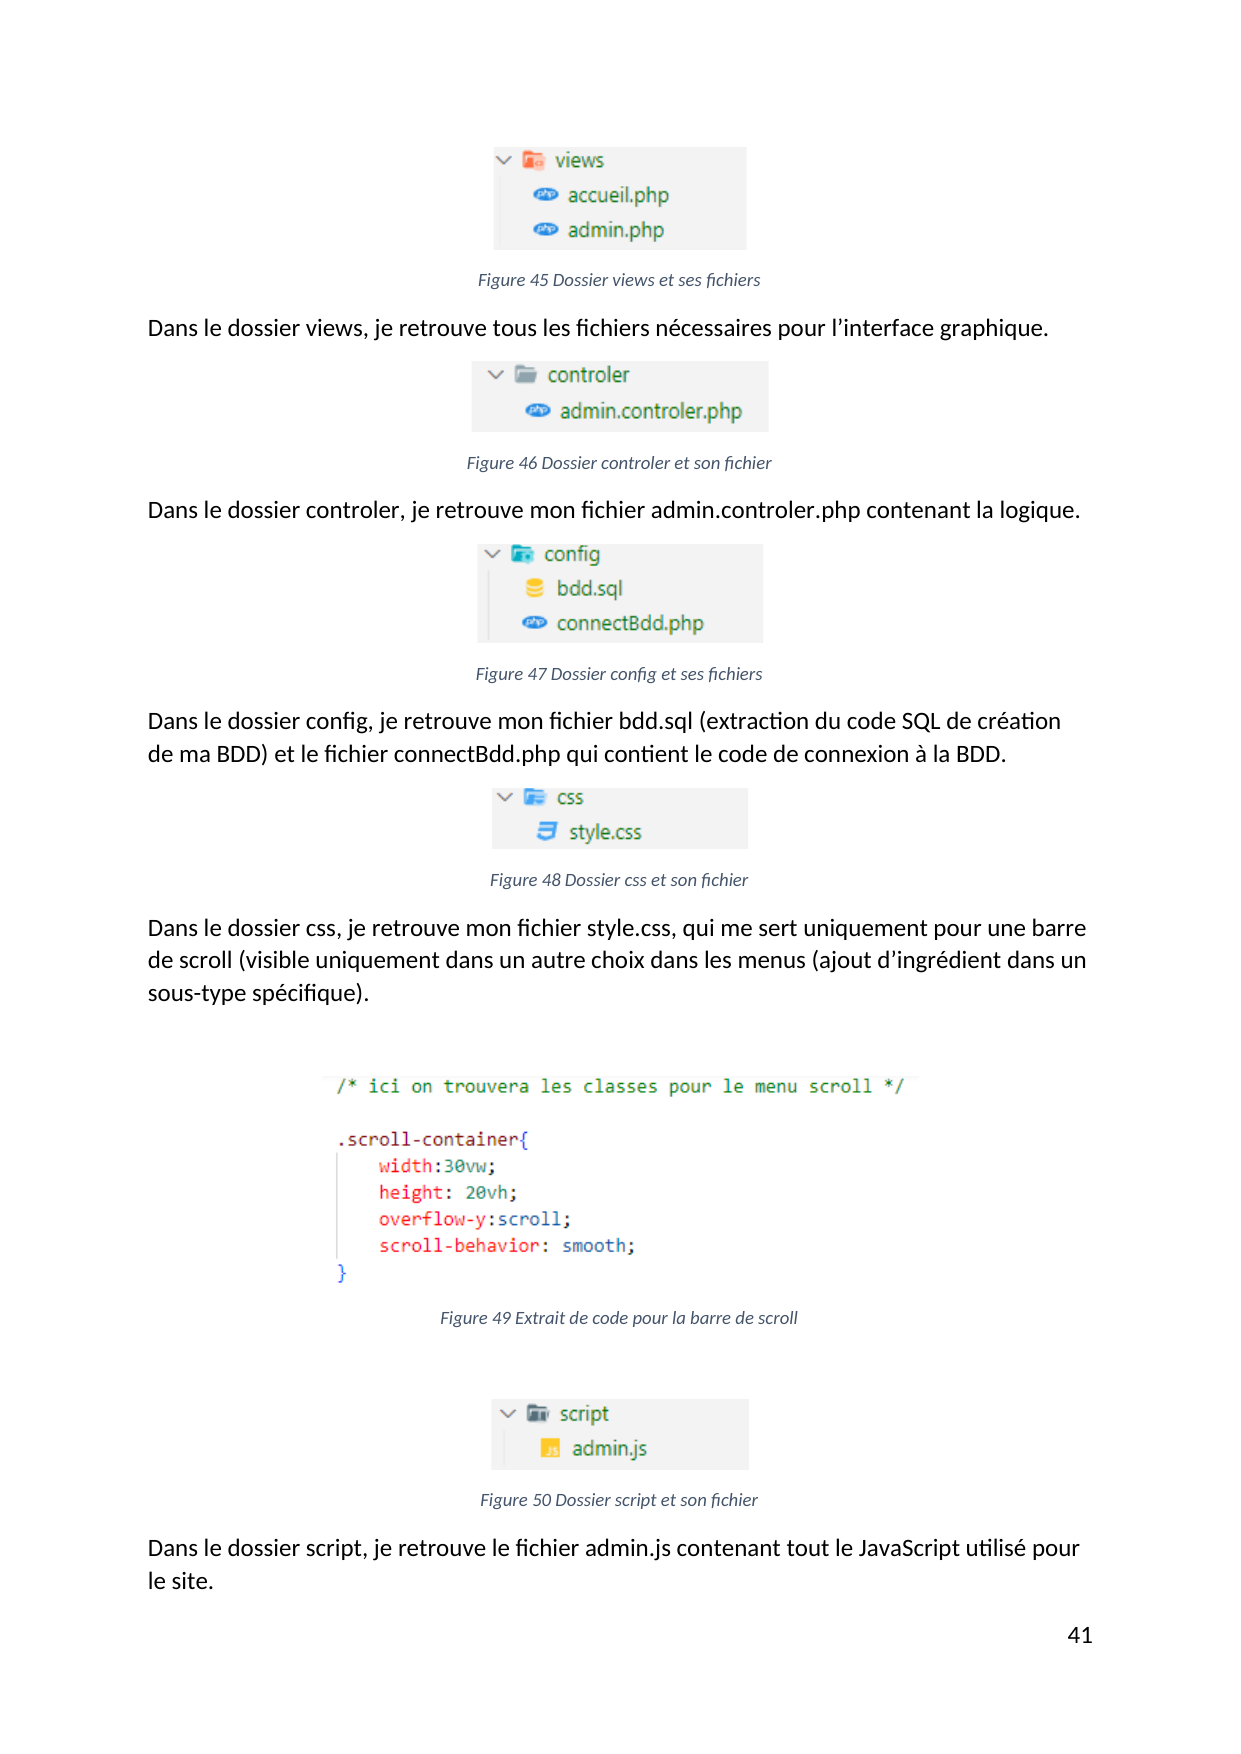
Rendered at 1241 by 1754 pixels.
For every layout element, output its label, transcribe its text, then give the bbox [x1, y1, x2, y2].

text Dans le dossier views, je retrouve tous les fichiers nécessaires pour l’interface graphique. [148, 312, 1093, 342]
picture [492, 788, 749, 849]
picture [491, 1399, 749, 1470]
text Dans le dossier css, je retrouve mon fichier style.css, qui me sert uniquement pour une barre de scroll (visible uniquement dans un autre choix dans les menus (ajout d’ingrédient dans un sous-type spécifique). [148, 912, 1093, 1008]
picture [321, 1076, 919, 1287]
picture [493, 147, 747, 250]
text Dans le dossier script, je retrouve le fichier admin.js contenant tout le JavaScript utilisé pour le site. [148, 1532, 1093, 1596]
text Dans le dossier controler, je retrouve mon fichier admin.controler.php contenant la logique. [148, 495, 1093, 525]
picture [471, 361, 769, 432]
text Dans le dossier config, je retrouve mon fichier bdd.sql (extraction du code SQL de création de ma BDD) et le fichier connectBdd.php qui contient le code de connexion à la BDD. [148, 706, 1093, 769]
picture [477, 544, 764, 643]
